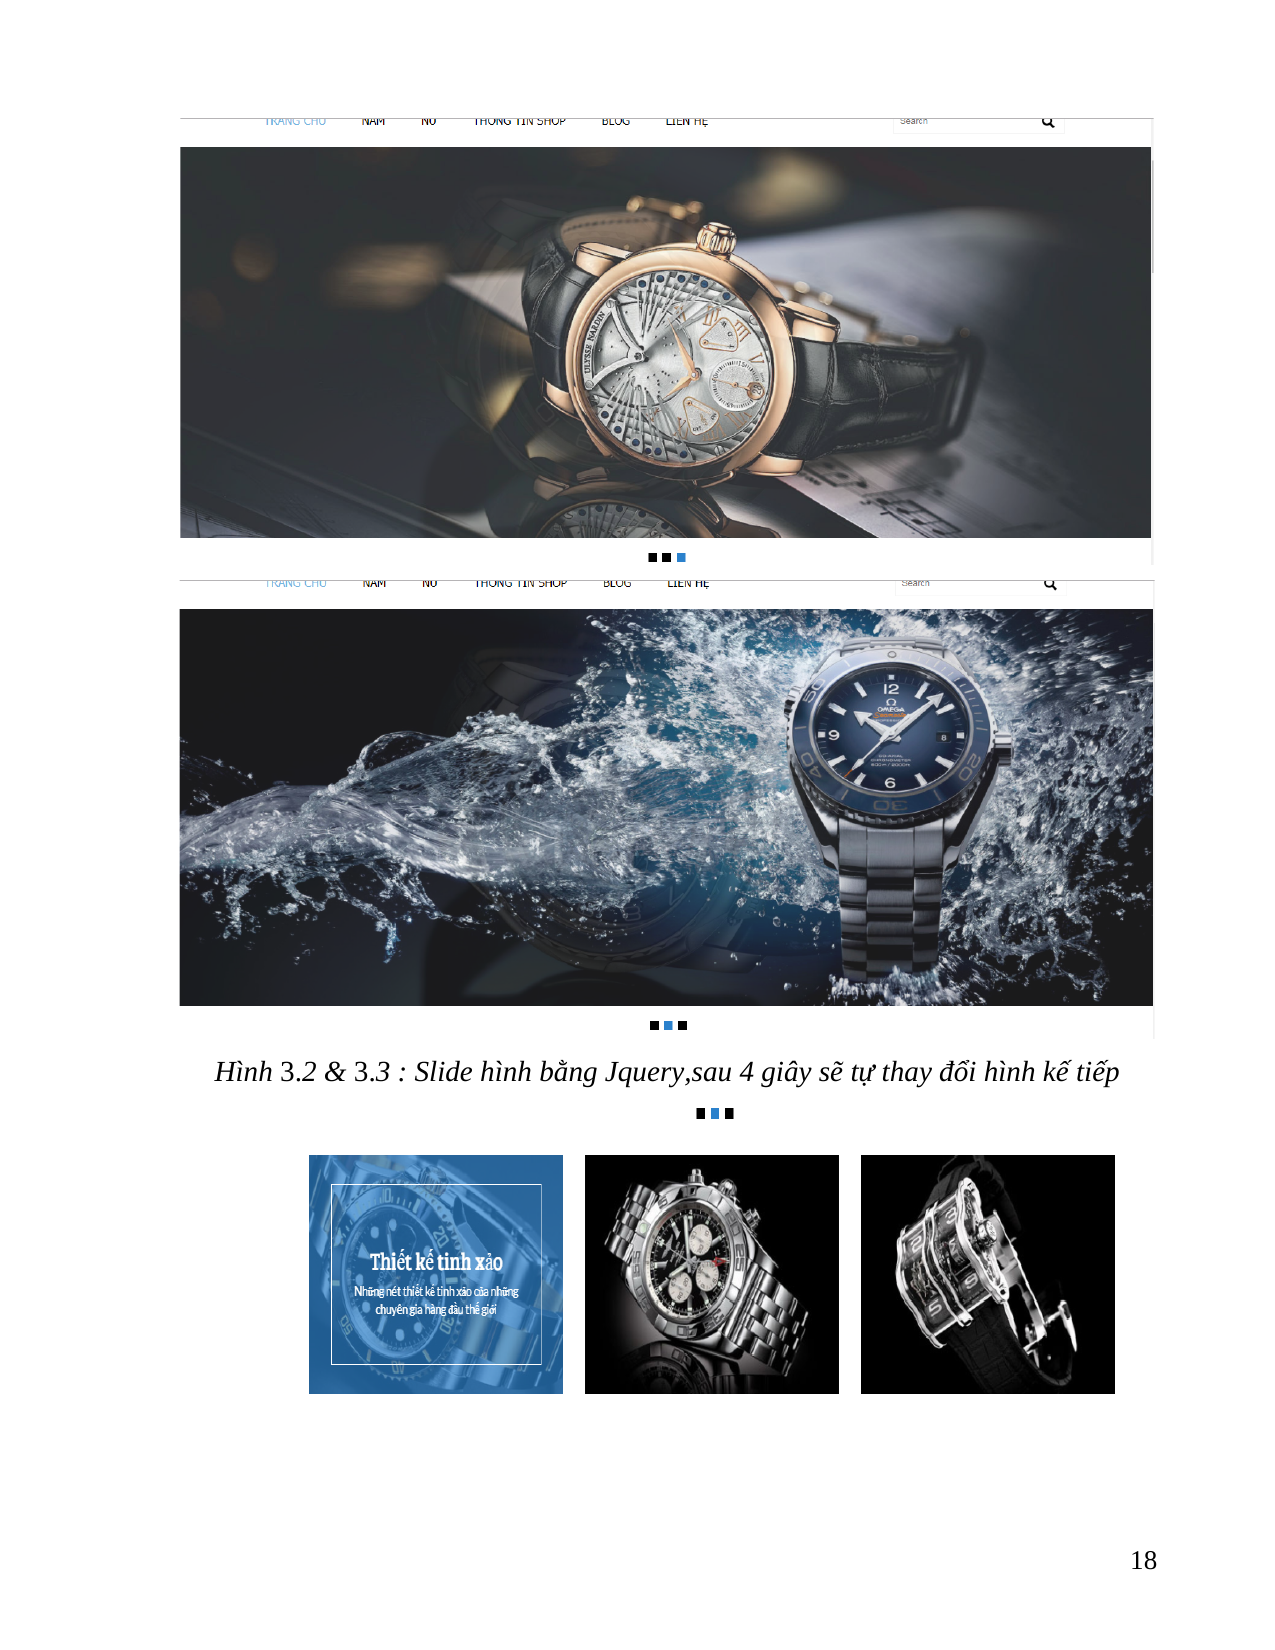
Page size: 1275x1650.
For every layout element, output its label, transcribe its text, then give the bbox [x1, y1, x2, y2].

text Hình 3.2 & 3.3 : Slide hình bằng Jquery,sau 4 giây sẽ tự thay đổi hình kế tiếp [177, 1054, 1157, 1087]
